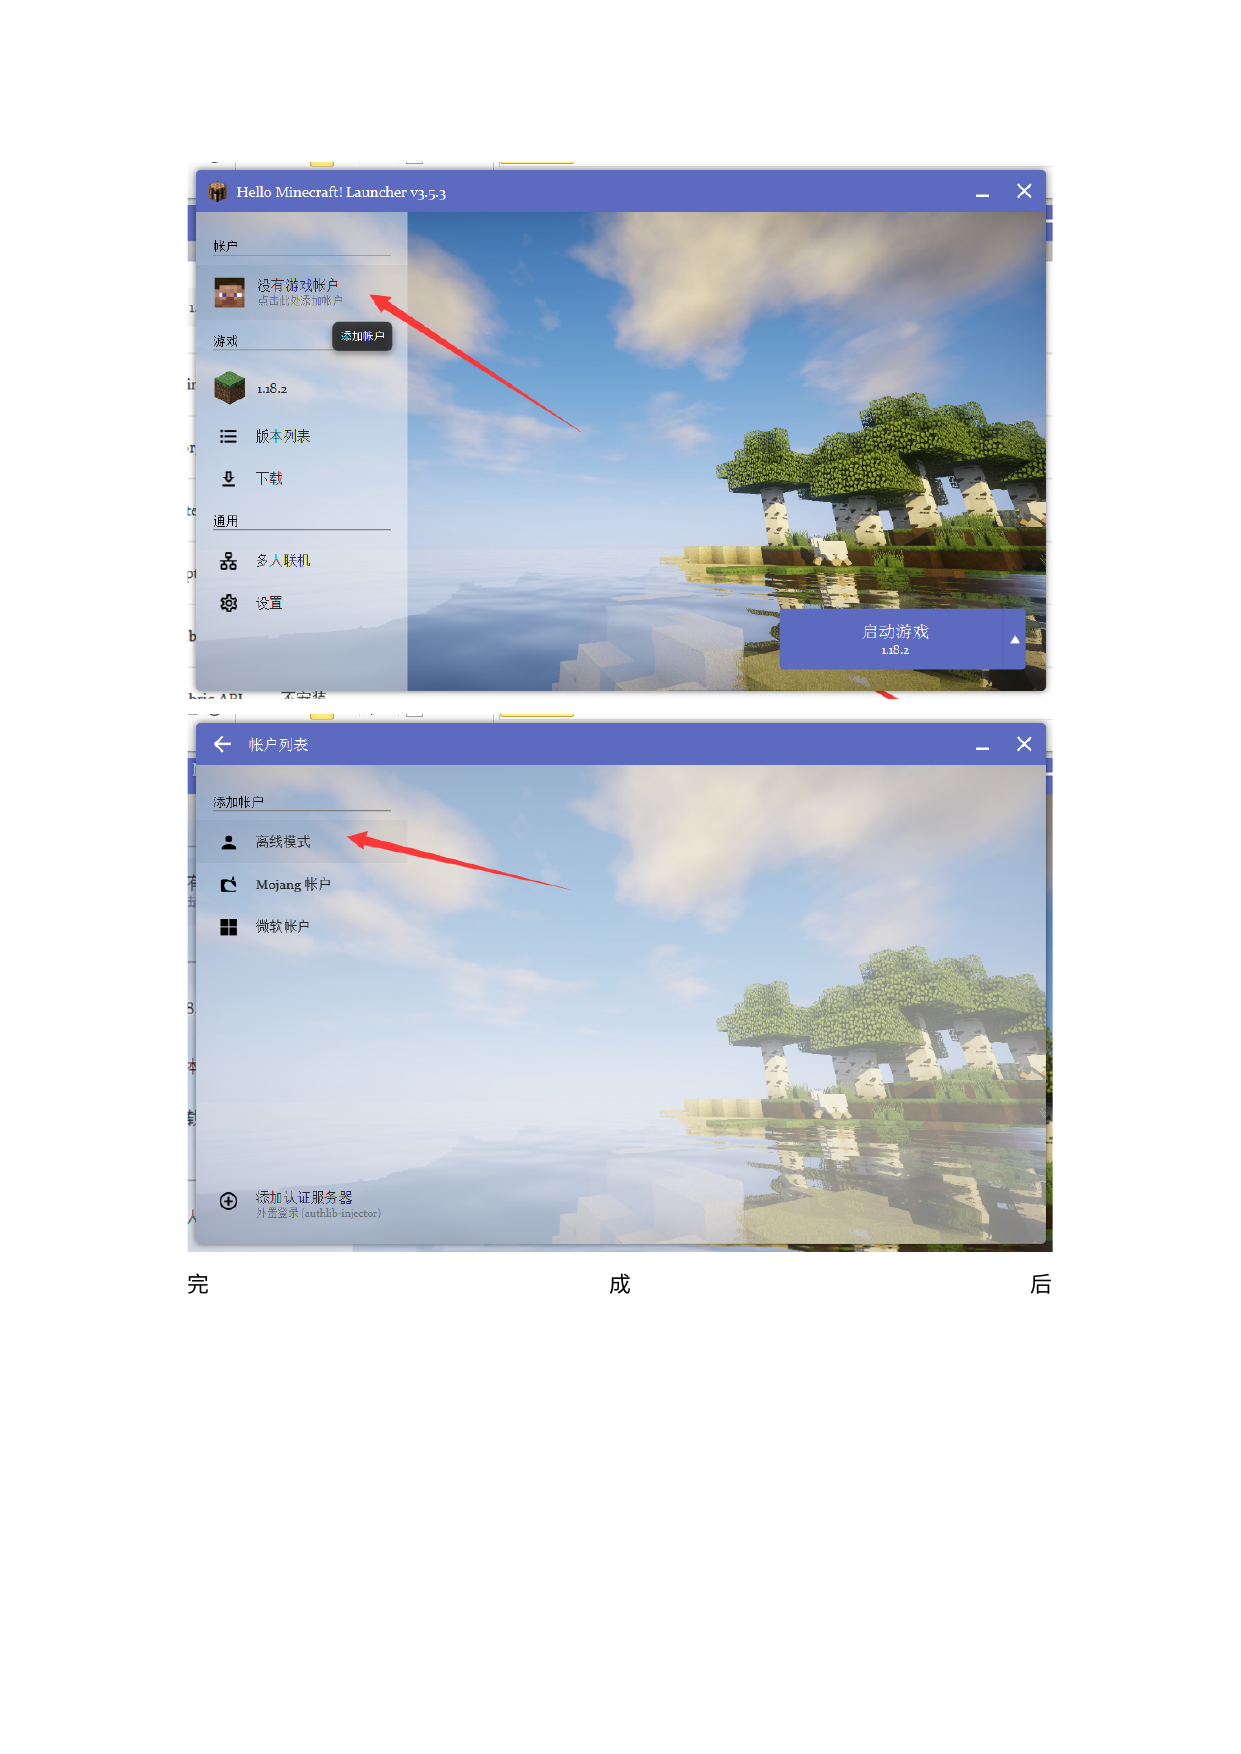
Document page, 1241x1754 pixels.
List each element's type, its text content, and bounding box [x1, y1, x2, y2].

picture [187, 162, 1053, 699]
picture [187, 714, 1053, 1252]
text 完成后 [187, 1267, 1053, 1299]
